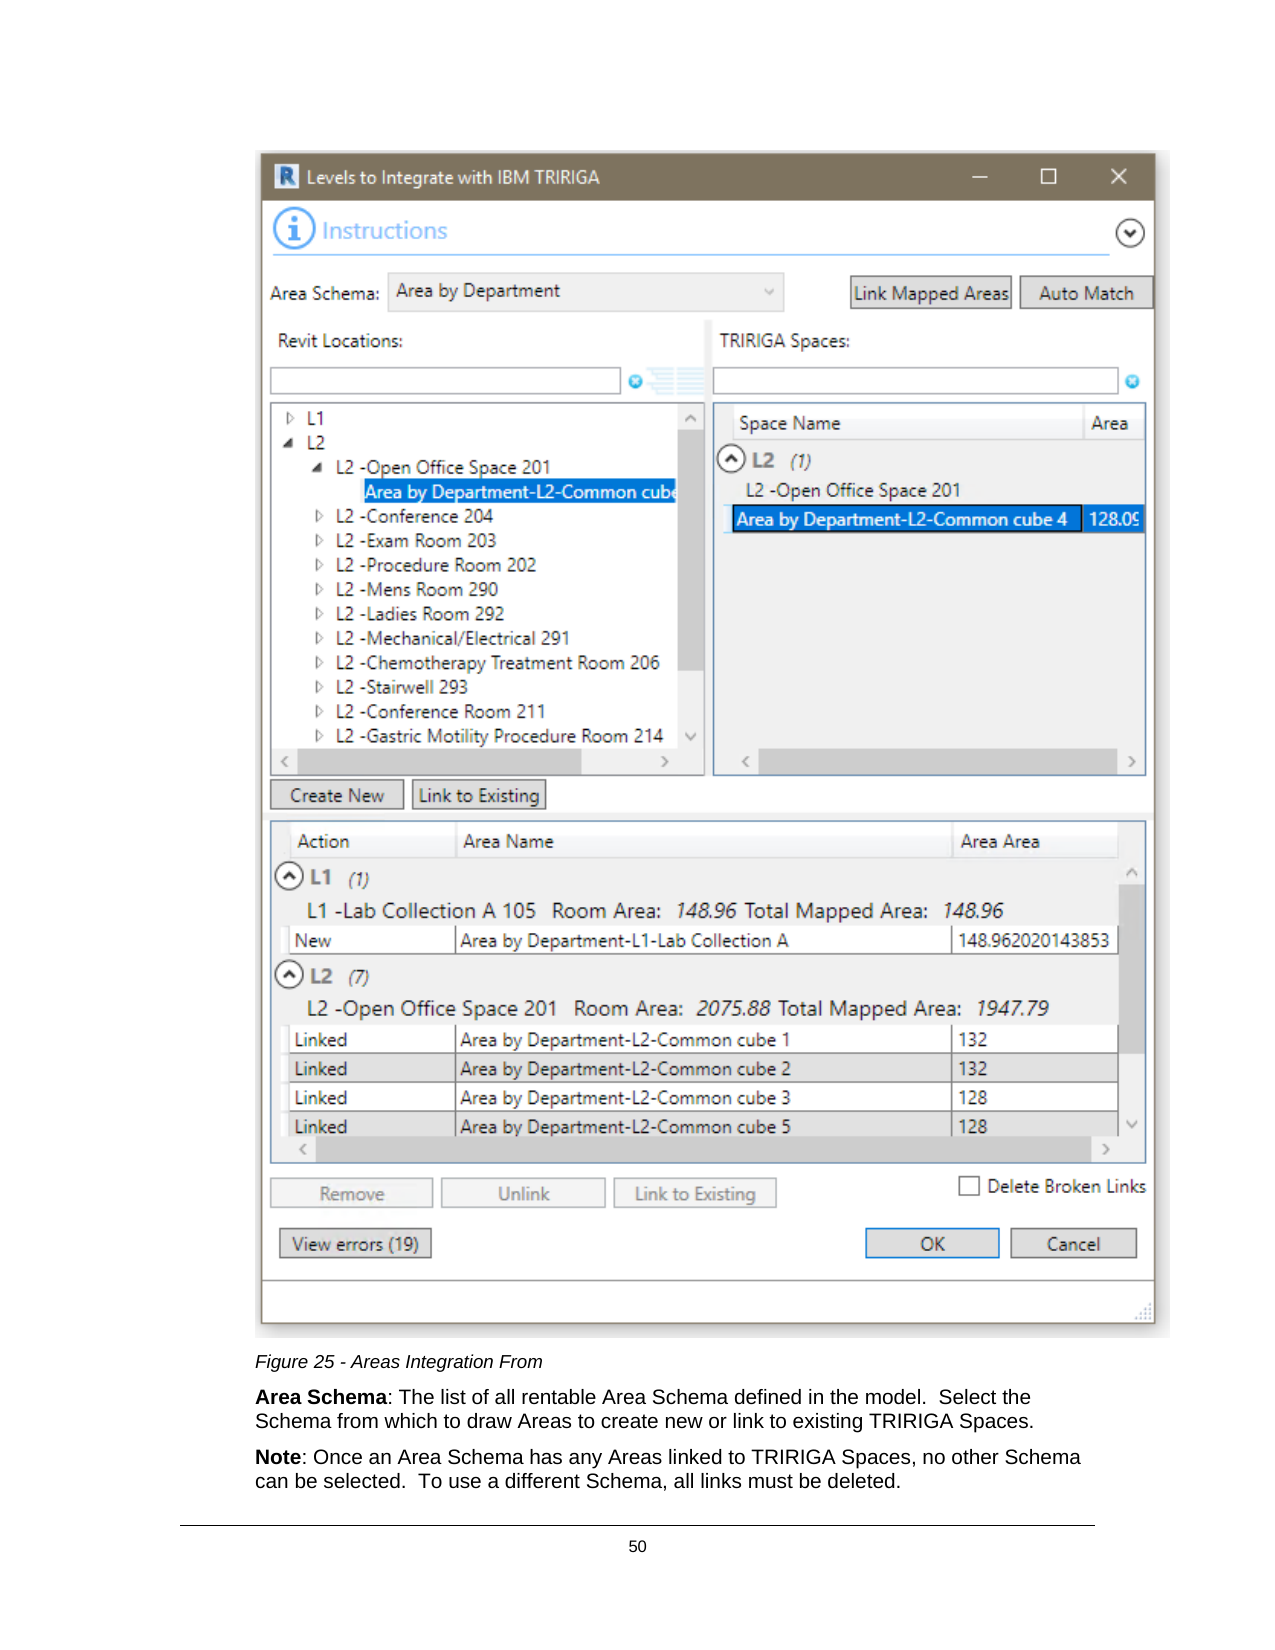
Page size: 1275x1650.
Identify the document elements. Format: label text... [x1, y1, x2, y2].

text Area Schema: The list of all rentable Area Schema defined in the model. Select the Schema from which to draw Areas to create new or link to existing TRIRIGA Spaces. [255, 1384, 1095, 1432]
text Note: Once an Area Schema has any Areas linked to TRIRIGA Spaces, no other Schema can be selected. To use a different Schema, all links must be deleted. [255, 1445, 1095, 1493]
picture [255, 150, 1170, 1338]
